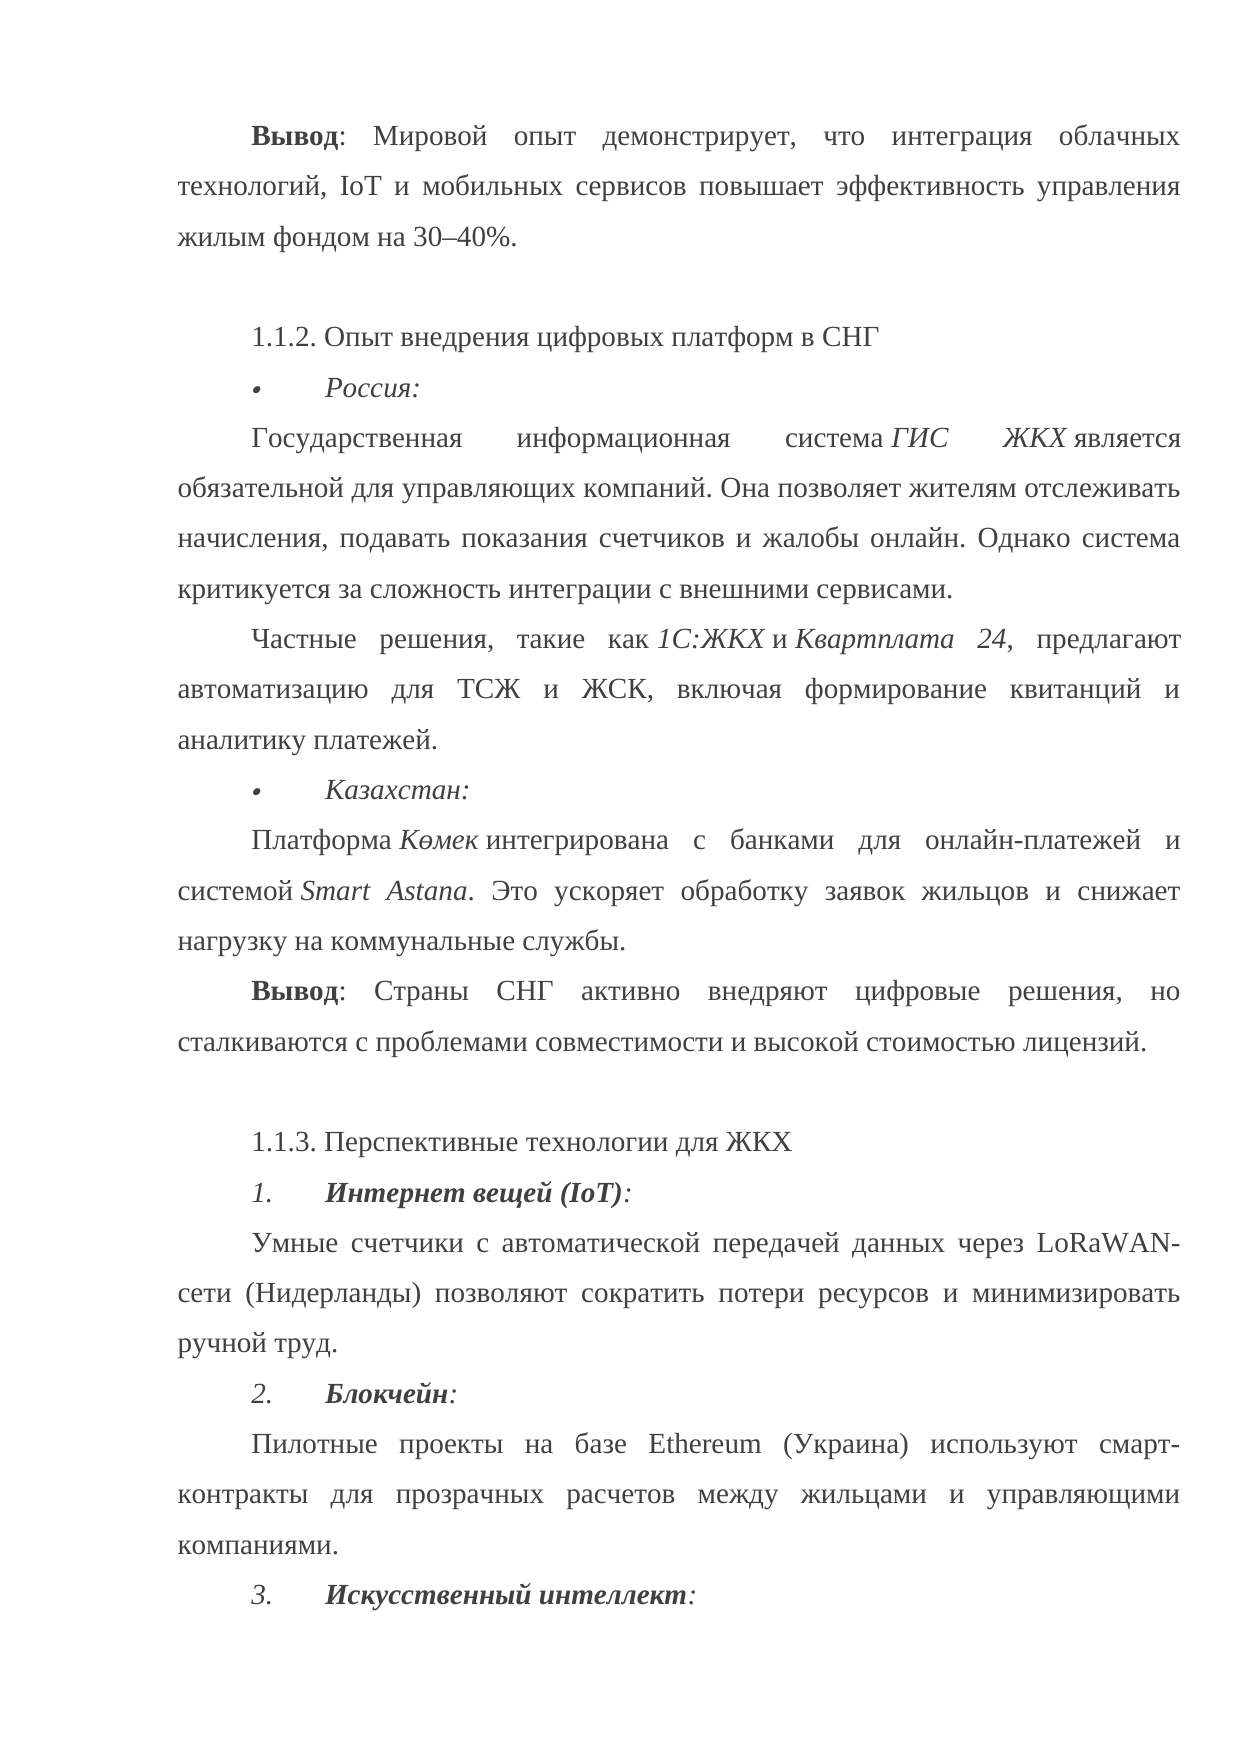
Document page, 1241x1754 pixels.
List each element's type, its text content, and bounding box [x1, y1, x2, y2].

text Частные решения, такие как 1С:ЖКХ и Квартплата 24, предлагают автоматизацию для ТСЖ и ЖСК, включая формирование квитанций и аналитику платежей. [177, 621, 1181, 755]
text Вывод: Мировой опыт демонстрирует, что интеграция облачных технологий, IoT и мобильных сервисов повышает эффективность управления жилым фондом на 30–40%. [177, 118, 1181, 252]
text Пилотные проекты на базе Ethereum (Украина) используют смарт-контракты для прозрачных расчетов между жильцами и управляющими компаниями. [177, 1426, 1181, 1560]
text 1.1.3. Перспективные технологии для ЖКХ [177, 1124, 1181, 1158]
text Государственная информационная система ГИС ЖКХ является обязательной для управляющих компаний. Она позволяет жителям отслеживать начисления, подавать показания счетчиков и жалобы онлайн. Однако система критикуется за сложность интеграции с внешними сервисами. [177, 420, 1181, 604]
text Умные счетчики с автоматической передачей данных через LoRaWAN-сети (Нидерланды) позволяют сократить потери ресурсов и минимизировать ручной труд. [177, 1225, 1181, 1359]
list Интернет вещей (IoT): [177, 1175, 1181, 1208]
list Блокчейн: [177, 1376, 1181, 1409]
text Вывод: Страны СНГ активно внедряют цифровые решения, но сталкиваются с проблемами совместимости и высокой стоимостью лицензий. [177, 973, 1181, 1057]
list Россия: [177, 370, 1181, 403]
text Платформа Көмек интегрирована с банками для онлайн-платежей и системой Smart Astana. Это ускоряет обработку заявок жильцов и снижает нагрузку на коммунальные службы. [177, 822, 1181, 957]
list Казахстан: [177, 772, 1181, 806]
list Искусственный интеллект: [177, 1577, 1181, 1611]
text 1.1.2. Опыт внедрения цифровых платформ в СНГ [177, 319, 1181, 353]
